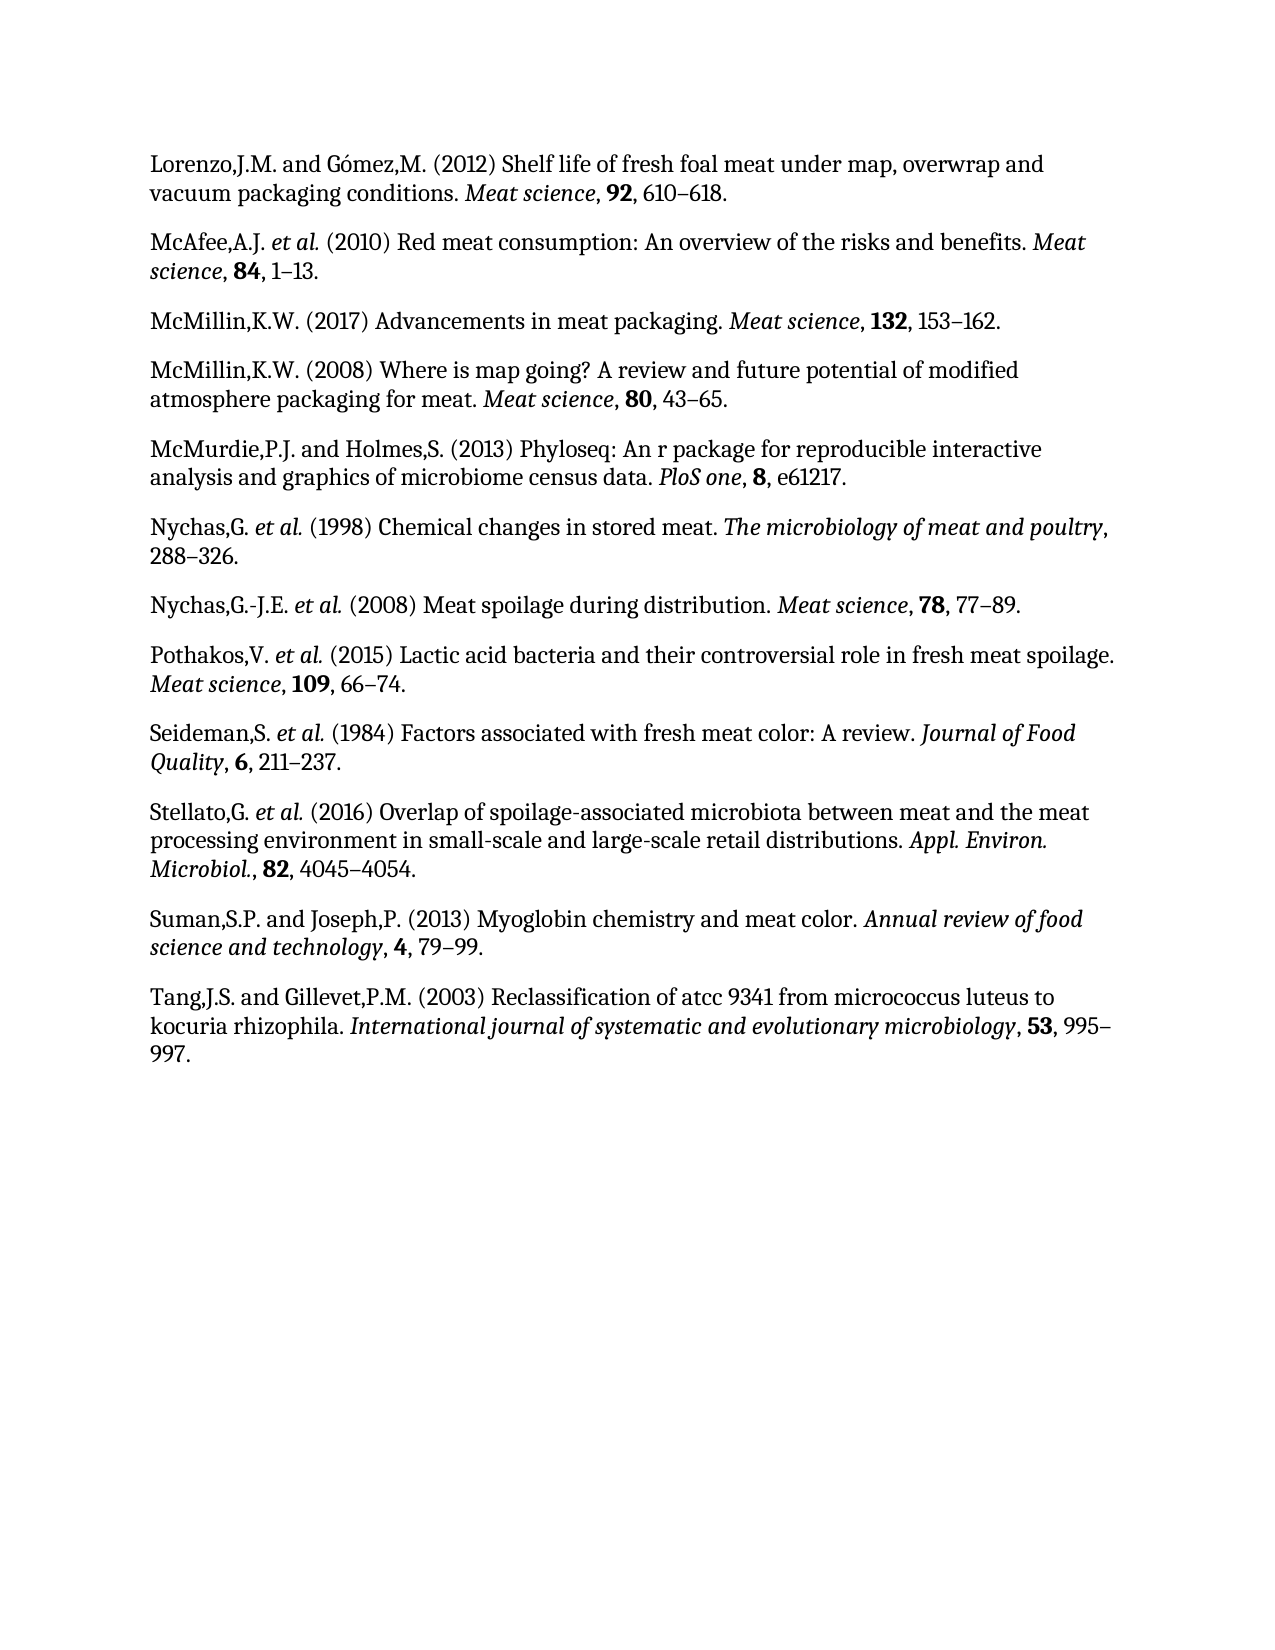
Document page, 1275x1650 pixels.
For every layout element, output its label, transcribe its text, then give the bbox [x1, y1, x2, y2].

text Pothakos,V. et al. (2015) Lactic acid bacteria and their controversial role in fresh meat spoilage. Meat science, 109, 66–74. [150, 641, 1125, 698]
text Suman,S.P. and Joseph,P. (2013) Myoglobin chemistry and meat color. Annual review of food science and technology, 4, 79–99. [150, 904, 1125, 962]
text Lorenzo,J.M. and Gómez,M. (2012) Shelf life of fresh foal meat under map, overwrap and vacuum packaging conditions. Meat science, 92, 610–618. [150, 150, 1125, 207]
text McAfee,A.J. et al. (2010) Red meat consumption: An overview of the risks and benefits. Meat science, 84, 1–13. [150, 228, 1125, 286]
text Nychas,G.-J.E. et al. (2008) Meat spoilage during distribution. Meat science, 78, 77–89. [150, 591, 1125, 620]
text Seideman,S. et al. (1984) Factors associated with fresh meat color: A review. Journal of Food Quality, 6, 211–237. [150, 719, 1125, 777]
text Nychas,G. et al. (1998) Chemical changes in stored meat. The microbiology of meat and poultry, 288–326. [150, 513, 1125, 570]
text McMillin,K.W. (2017) Advancements in meat packaging. Meat science, 132, 153–162. [150, 307, 1125, 335]
text McMillin,K.W. (2008) Where is map going? A review and future potential of modified atmosphere packaging for meat. Meat science, 80, 43–65. [150, 356, 1125, 414]
text Tang,J.S. and Gillevet,P.M. (2003) Reclassification of atcc 9341 from micrococcus luteus to kocuria rhizophila. International journal of systematic and evolutionary microbiology, 53, 995–997. [150, 983, 1125, 1069]
text Stellato,G. et al. (2016) Overlap of spoilage-associated microbiota between meat and the meat processing environment in small-scale and large-scale retail distributions. Appl. Environ. Microbiol., 82, 4045–4054. [150, 797, 1125, 884]
text McMurdie,P.J. and Holmes,S. (2013) Phyloseq: An r package for reproducible interactive analysis and graphics of microbiome census data. PloS one, 8, e61217. [150, 434, 1125, 492]
